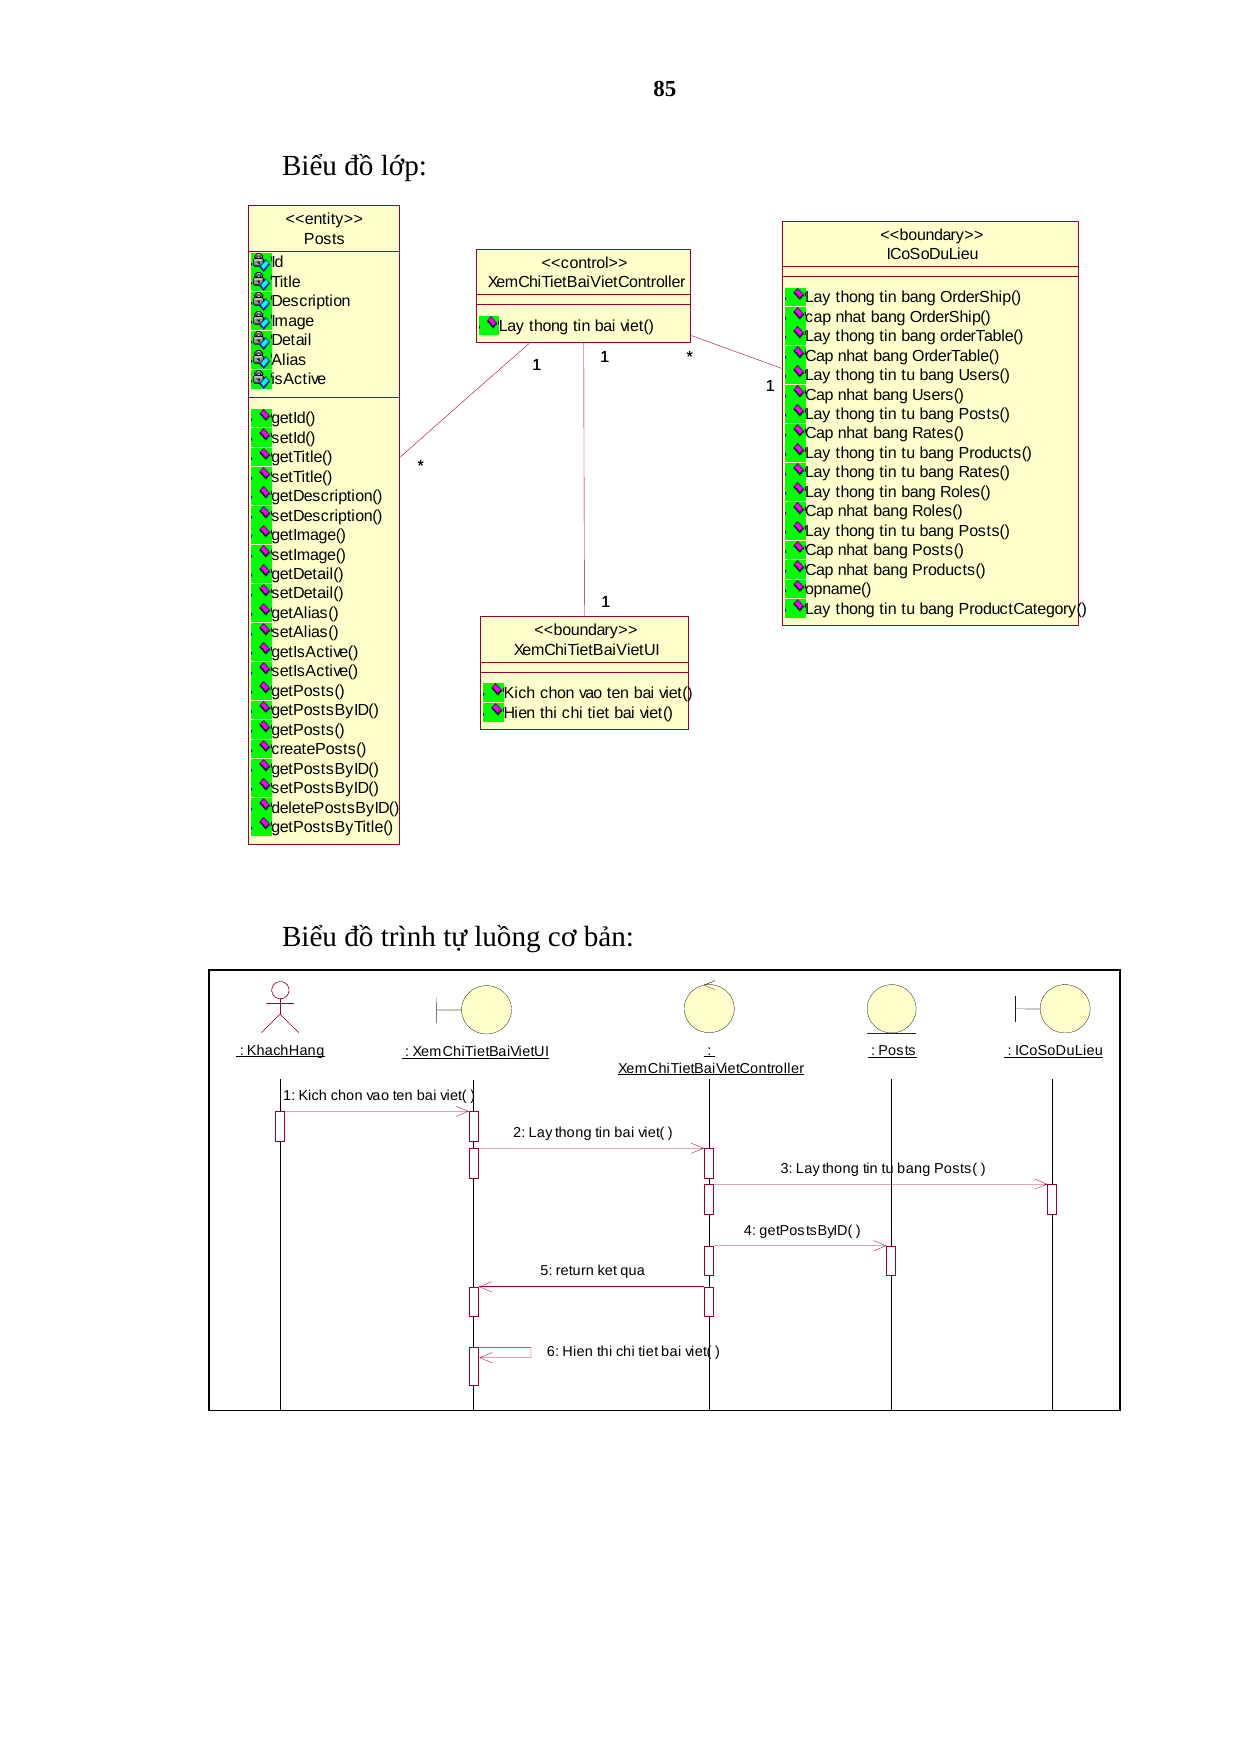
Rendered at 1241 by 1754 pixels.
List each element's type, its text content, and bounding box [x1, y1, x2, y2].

text Biểu đồ trình tự luồng cơ bản: [207, 919, 1122, 953]
text Biểu đồ lớp: [207, 148, 1122, 181]
